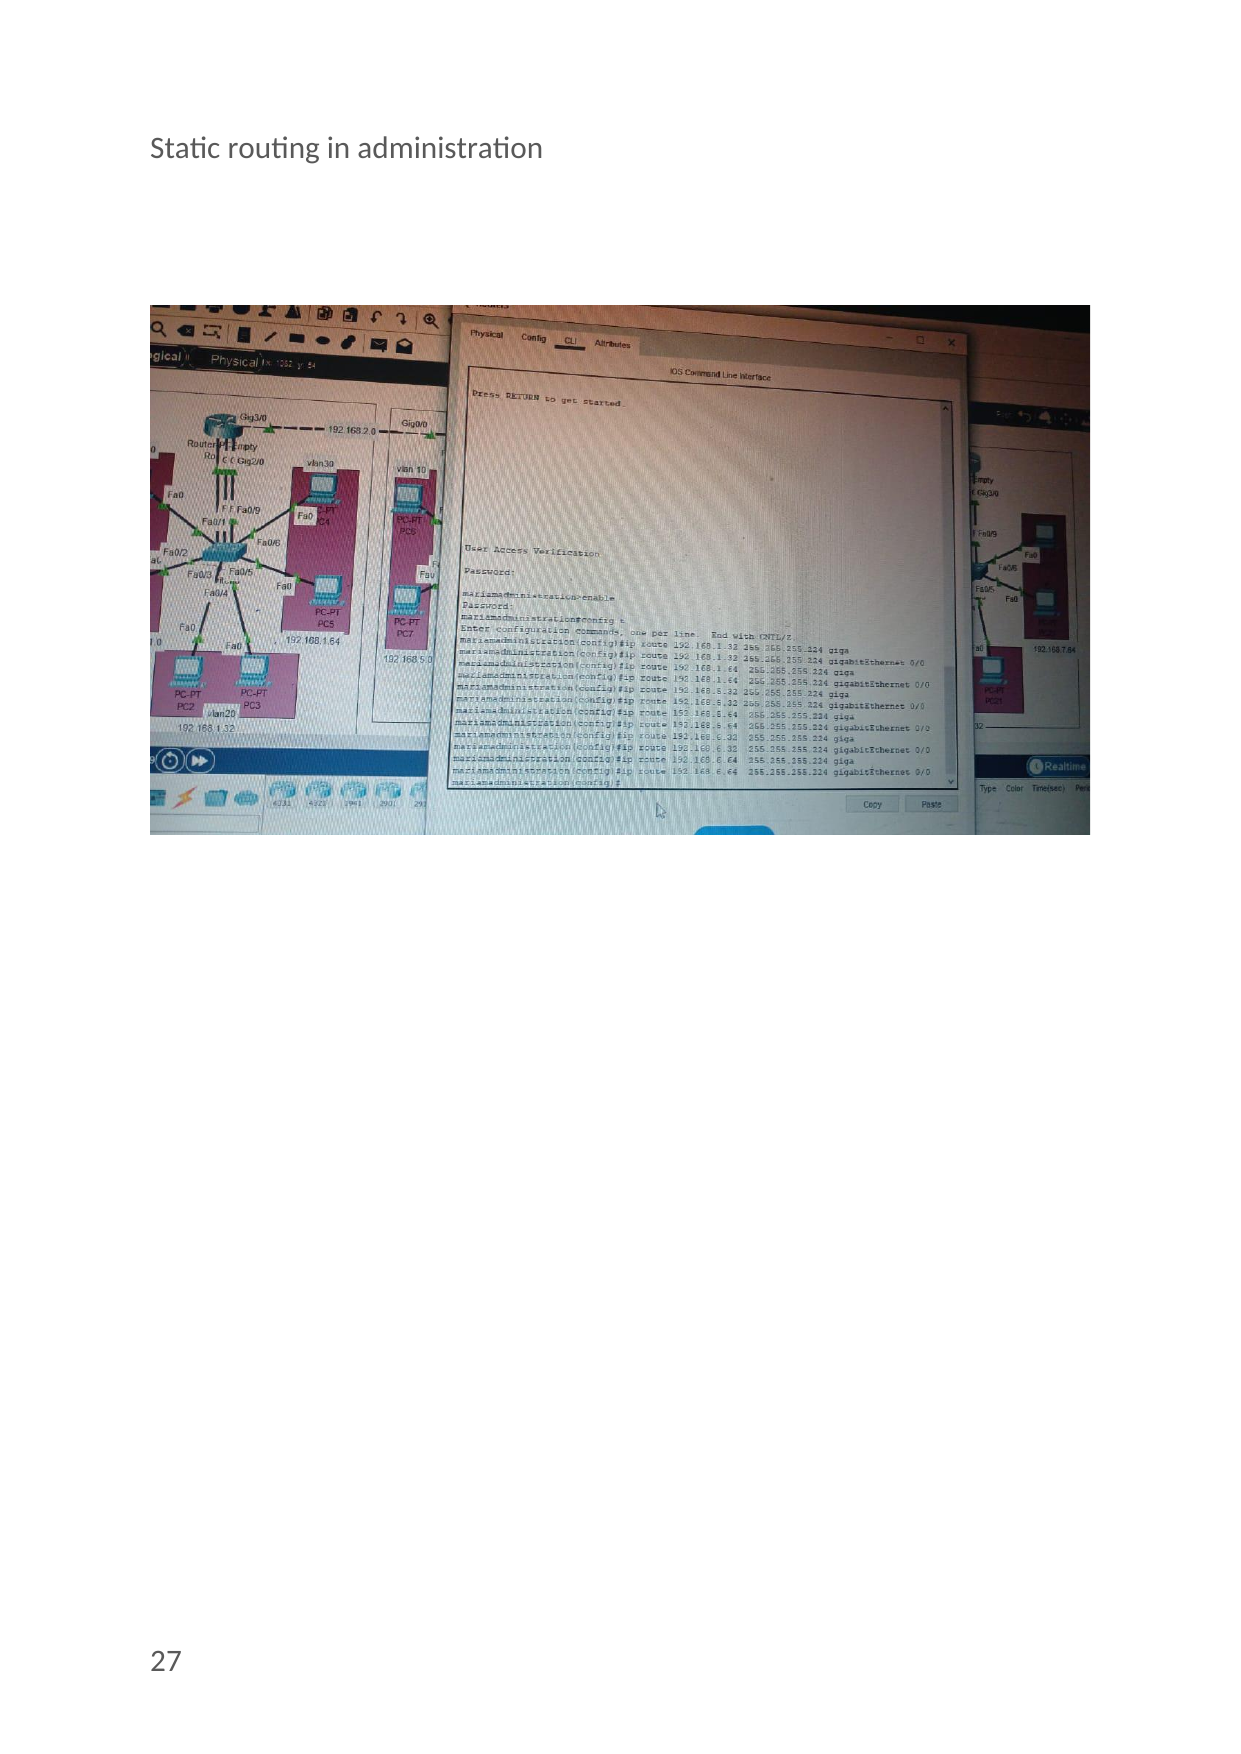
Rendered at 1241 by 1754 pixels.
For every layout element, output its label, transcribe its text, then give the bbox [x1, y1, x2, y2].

picture [150, 305, 1091, 835]
text Static routing in administration [150, 129, 1090, 167]
